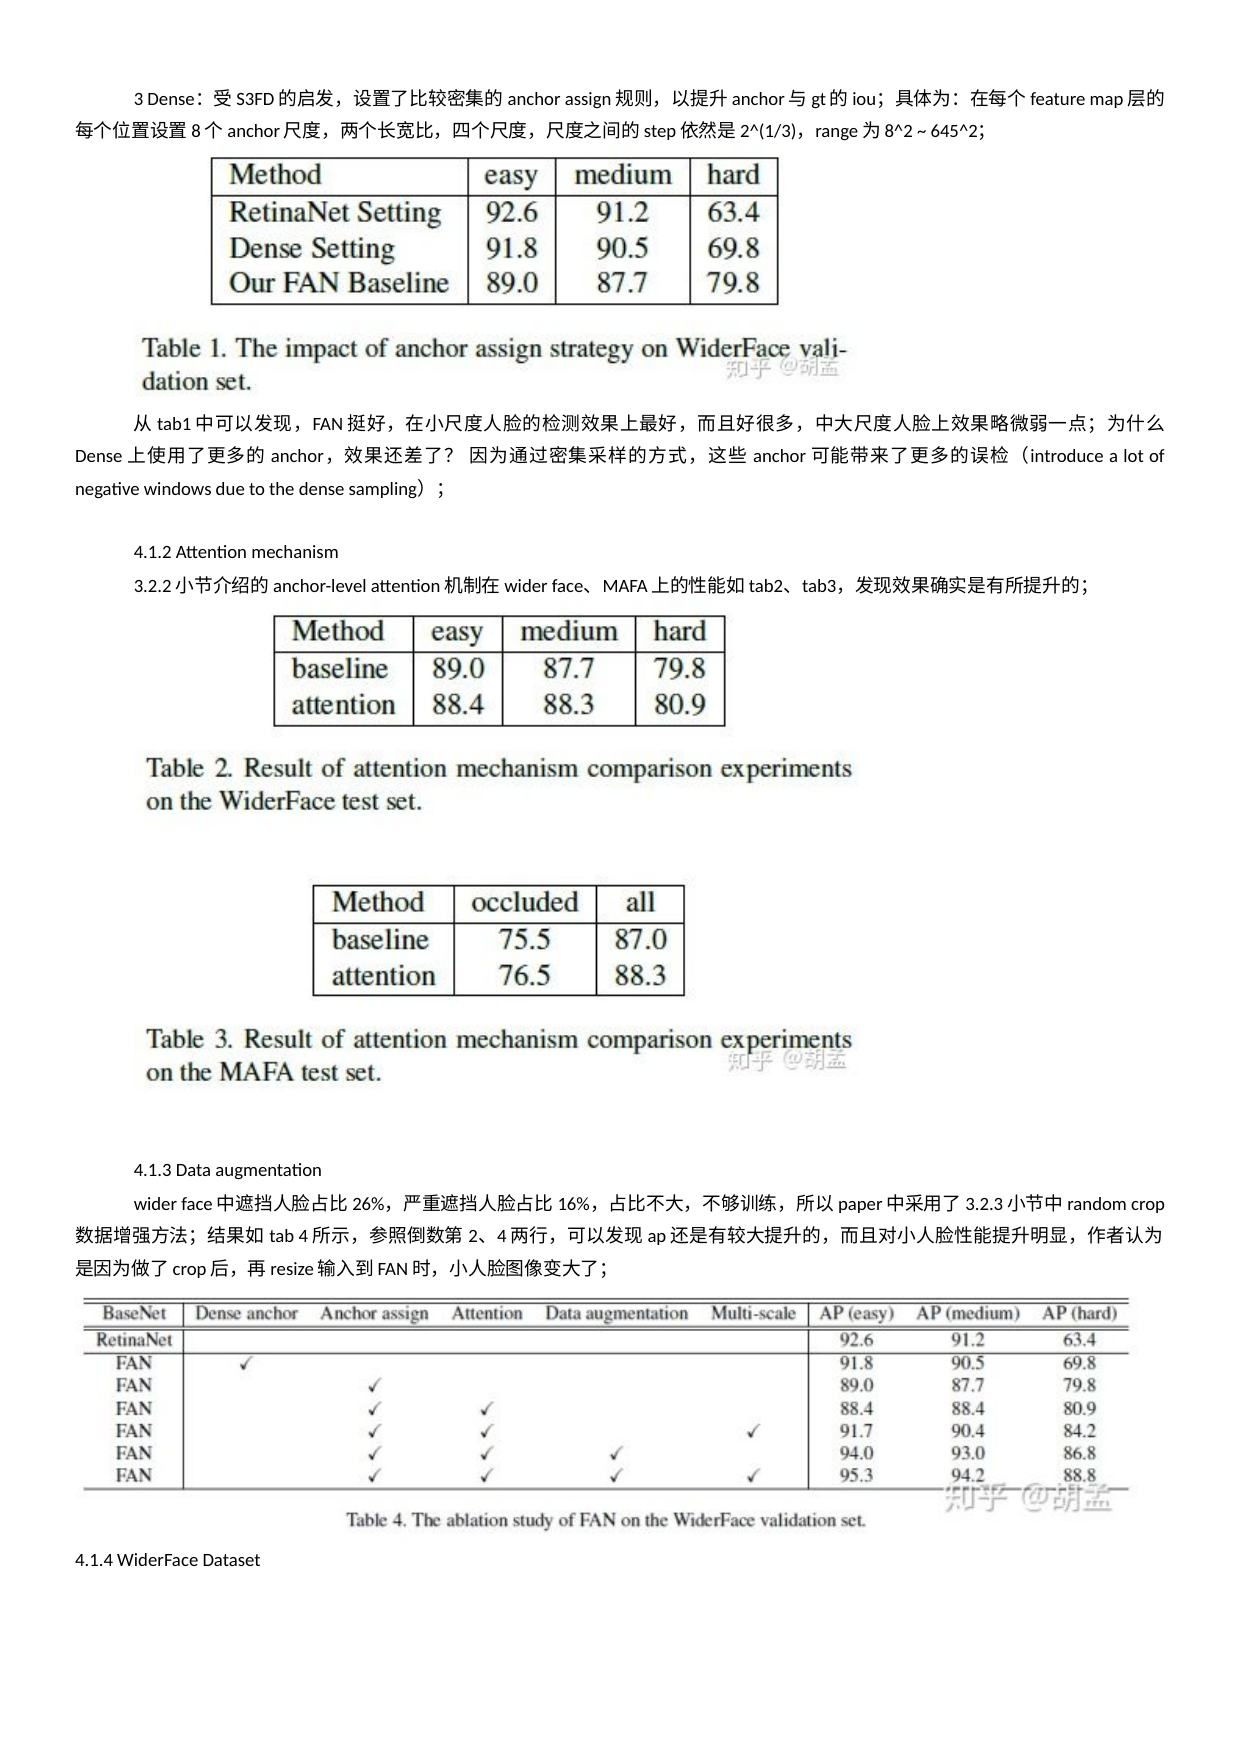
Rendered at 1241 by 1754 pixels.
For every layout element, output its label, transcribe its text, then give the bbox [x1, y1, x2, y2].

text 4.1.2 Attention mechanism [75, 536, 1165, 568]
text 3 Dense：受S3FD的启发，设置了比较密集的anchor assign规则，以提升anchor与gt的iou；具体为：在每个feature map层的每个位置设置8个anchor尺度，两个长宽比，四个尺度，尺度之间的step依然是2^(1/3)，range为8^2 ~ 645^2； [75, 81, 1165, 146]
text 3.2.2小节介绍的anchor-level attention机制在wider face、MAFA上的性能如tab2、tab3，发现效果确实是有所提升的； [75, 568, 1165, 601]
text 从tab1中可以发现，FAN挺好，在小尺度人脸的检测效果上最好，而且好很多，中大尺度人脸上效果略微弱一点；为什么Dense上使用了更多的anchor，效果还差了？ 因为通过密集采样的方式，这些anchor可能带来了更多的误检（introduce a lot of negative windows due to the dense sampling）； [75, 406, 1165, 503]
text 4.1.3 Data augmentation [75, 1153, 1165, 1186]
picture [133, 600, 865, 1092]
picture [133, 145, 857, 398]
text wider face中遮挡人脸占比26%，严重遮挡人脸占比16%，占比不大，不够训练，所以paper中采用了3.2.3小节中random crop数据增强方法；结果如tab 4所示，参照倒数第2、4两行，可以发现ap还是有较大提升的，而且对小人脸性能提升明显，作者认为是因为做了crop后，再resize输入到FAN时，小人脸图像变大了； [75, 1186, 1165, 1283]
picture [75, 1285, 1138, 1541]
